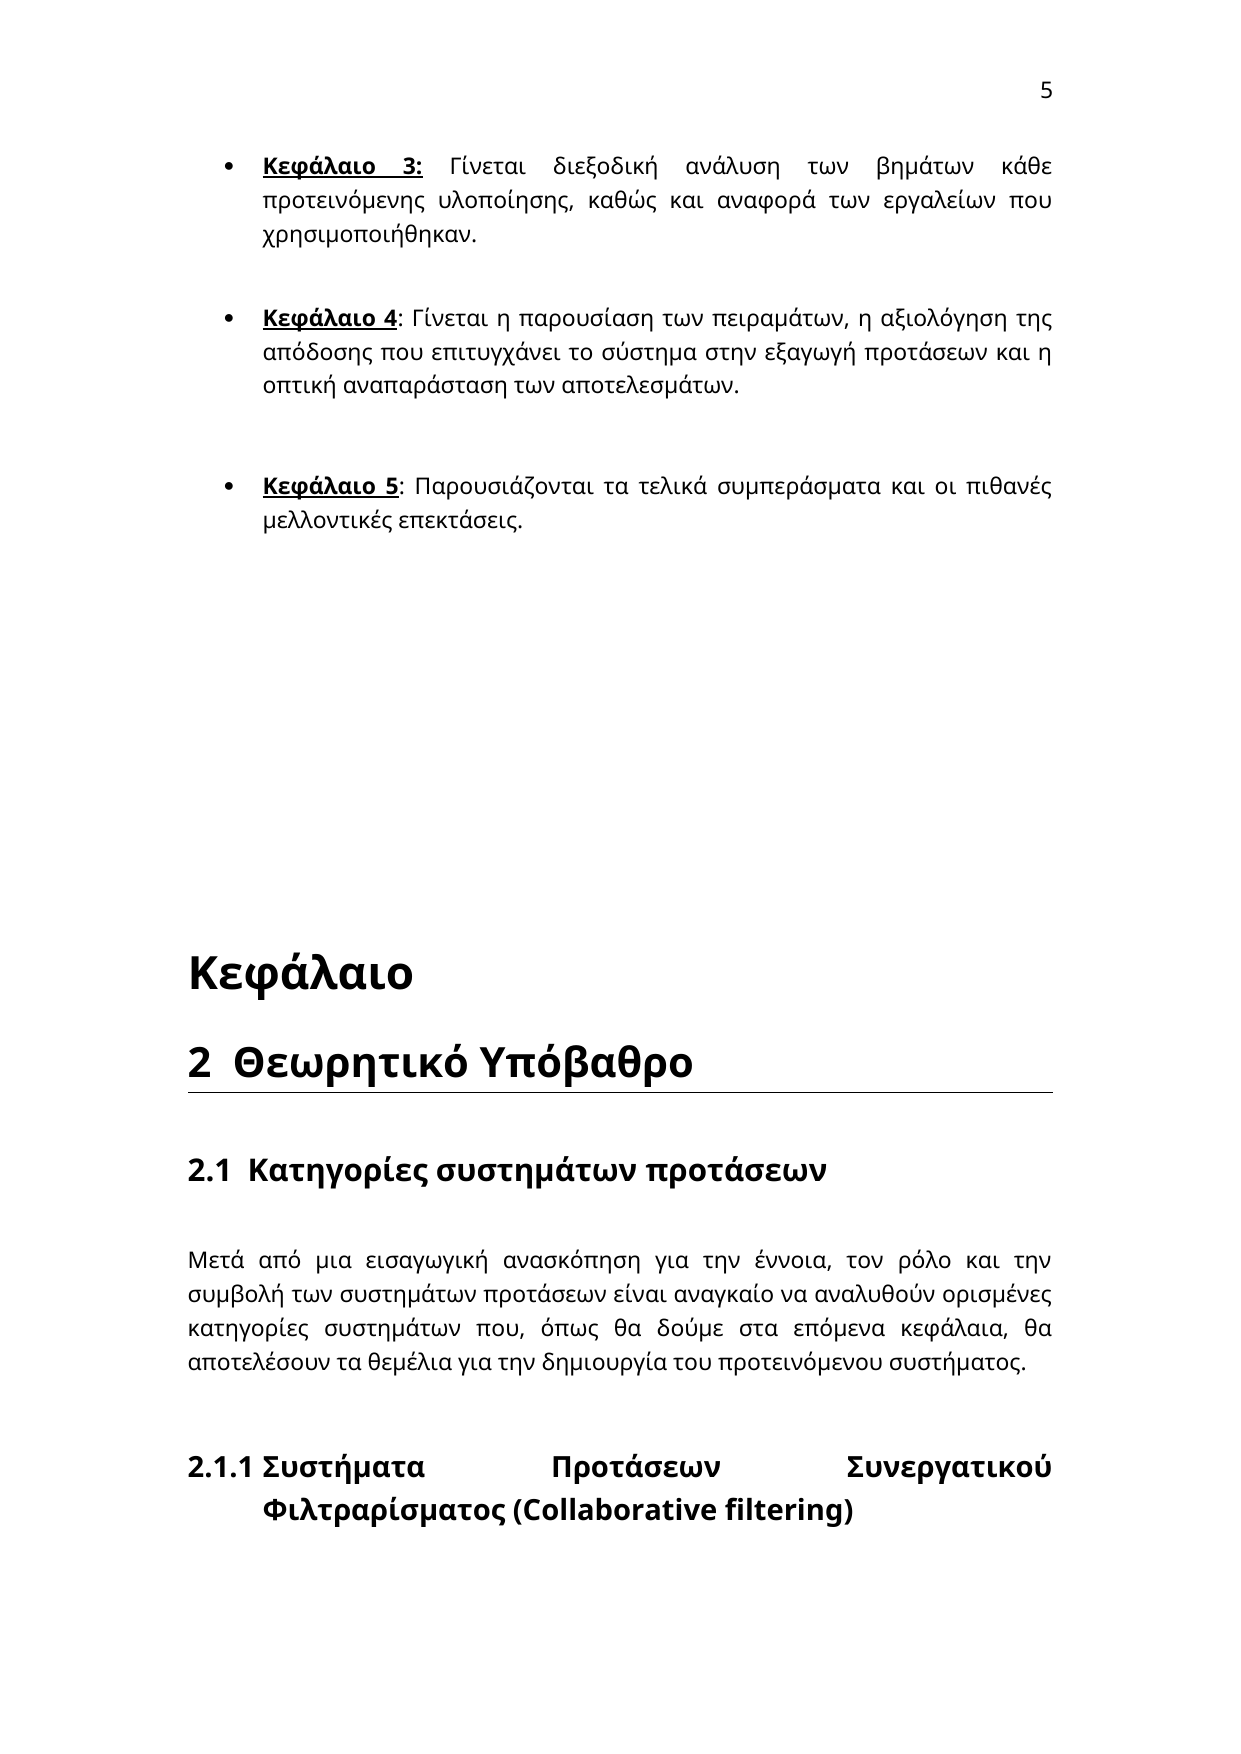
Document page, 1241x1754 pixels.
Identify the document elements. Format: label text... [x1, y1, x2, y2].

subtitle Θεωρητικό Υπόβαθρο [187, 1033, 1053, 1093]
text Κεφάλαιο [187, 941, 1053, 1003]
list Κεφάλαιο 4: Γίνεται η παρουσίαση των πειραμάτων, η αξιολόγηση της απόδοσης που επιτυγχάνει το σύστημα στην εξαγωγή προτάσεων και η οπτική αναπαράσταση των αποτελεσμάτων. [225, 302, 1053, 400]
subtitle Συστήματα Προτάσεων Συνεργατικού Φιλτραρίσματος (Collaborative filtering) [187, 1446, 1053, 1529]
subtitle Κατηγορίες συστημάτων προτάσεων [187, 1148, 1053, 1191]
text Μετά από μια εισαγωγική ανασκόπηση για την έννοια, τον ρόλο και την συμβολή των συστημάτων προτάσεων είναι αναγκαίο να αναλυθούν ορισμένες κατηγορίες συστημάτων που, όπως θα δούμε στα επόμενα κεφάλαια, θα αποτελέσουν τα θεμέλια για την δημιουργία του προτεινόμενου συστήματος. [187, 1244, 1053, 1377]
list Κεφάλαιο 5: Παρουσιάζονται τα τελικά συμπεράσματα και οι πιθανές μελλοντικές επεκτάσεις. [225, 470, 1053, 535]
list Κεφάλαιο 3: Γίνεται διεξοδική ανάλυση των βημάτων κάθε προτεινόμενης υλοποίησης, καθώς και αναφορά των εργαλείων που χρησιμοποιήθηκαν. [225, 150, 1053, 249]
